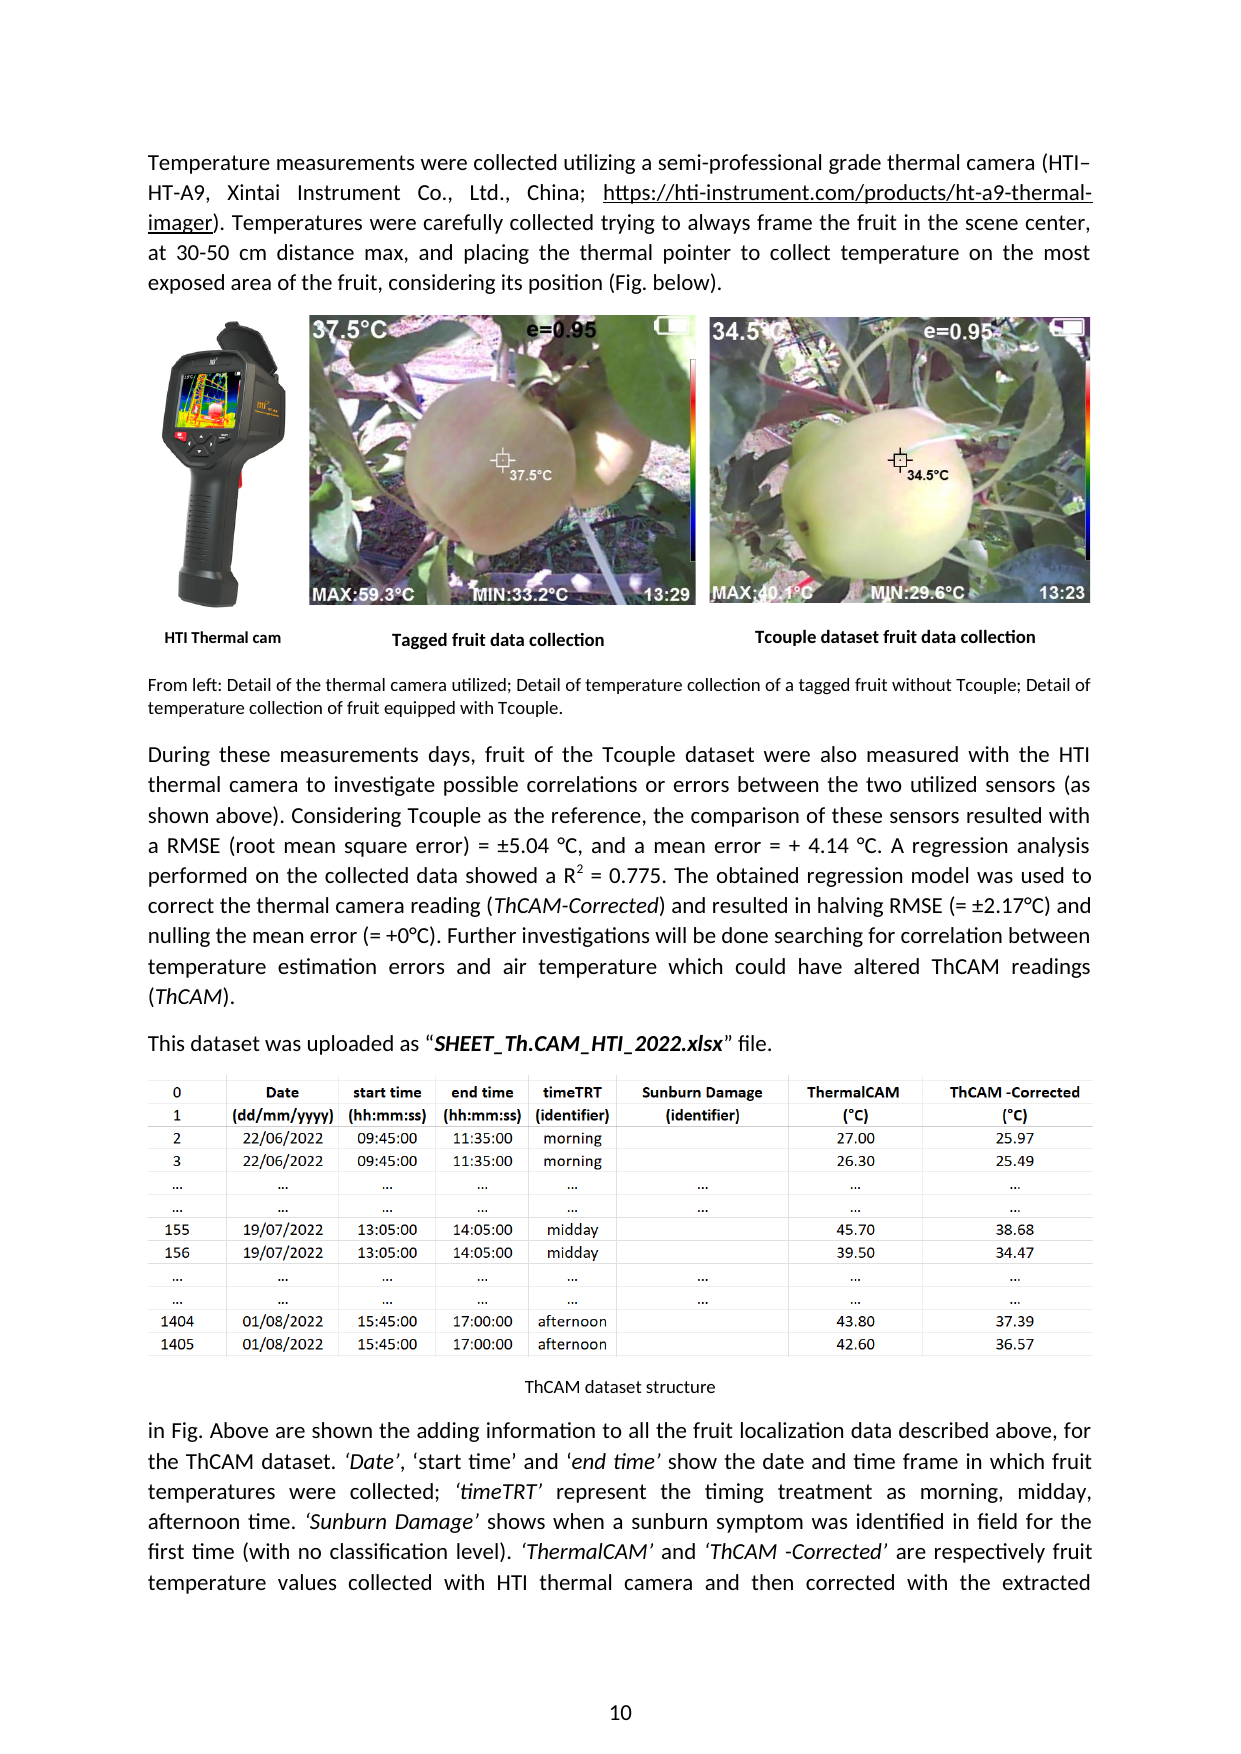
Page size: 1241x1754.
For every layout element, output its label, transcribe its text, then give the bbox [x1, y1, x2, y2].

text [148, 1417, 1093, 1596]
text Temperature measurements were collected utilizing a semi-professional grade thermal camera (HTI–HT-A9, Xintai Instrument Co., Ltd., China; https://hti-instrument.com/products/ht-a9-thermal-imager). Temperatures were carefully collected trying to always frame the fruit in the scene center, at 30-50 cm distance max, and placing the thermal pointer to collect temperature on the most exposed area of the fruit, considering its position (Fig. below). [148, 148, 1093, 296]
picture [158, 315, 289, 628]
text ThCAM dataset structure [148, 1375, 1093, 1398]
picture [147, 1075, 1093, 1357]
picture [309, 315, 696, 605]
table_header HTI Thermal cam [148, 315, 298, 674]
picture [709, 317, 1091, 603]
table_header Tagged fruit data collection [298, 315, 698, 674]
table_header Tcouple dataset fruit data collection [698, 315, 1093, 674]
text During these measurements days, fruit of the Tcouple dataset were also measured with the HTI thermal camera to investigate possible correlations or errors between the two utilized sensors (as shown above). Considering Tcouple as the reference, the comparison of these sensors resulted with a RMSE (root mean square error) = ±5.04 °C, and a mean error = + 4.14 °C. A regression analysis performed on the collected data showed a R2 = 0.775. The obtained regression model was used to correct the thermal camera reading (ThCAM-Corrected) and resulted in halving RMSE (= ±2.17°C) and nulling the mean error (= +0°C). Further investigations will be done searching for correlation between temperature estimation errors and air temperature which could have altered ThCAM readings (ThCAM). [148, 740, 1093, 1010]
text This dataset was uploaded as “SHEET_Th.CAM_HTI_2022.xlsx” file. [148, 1029, 1093, 1057]
text From left: Detail of the thermal camera utilized; Detail of temperature collection of a tagged fruit without Tcouple; Detail of temperature collection of fruit equipped with Tcouple. [148, 674, 1093, 719]
